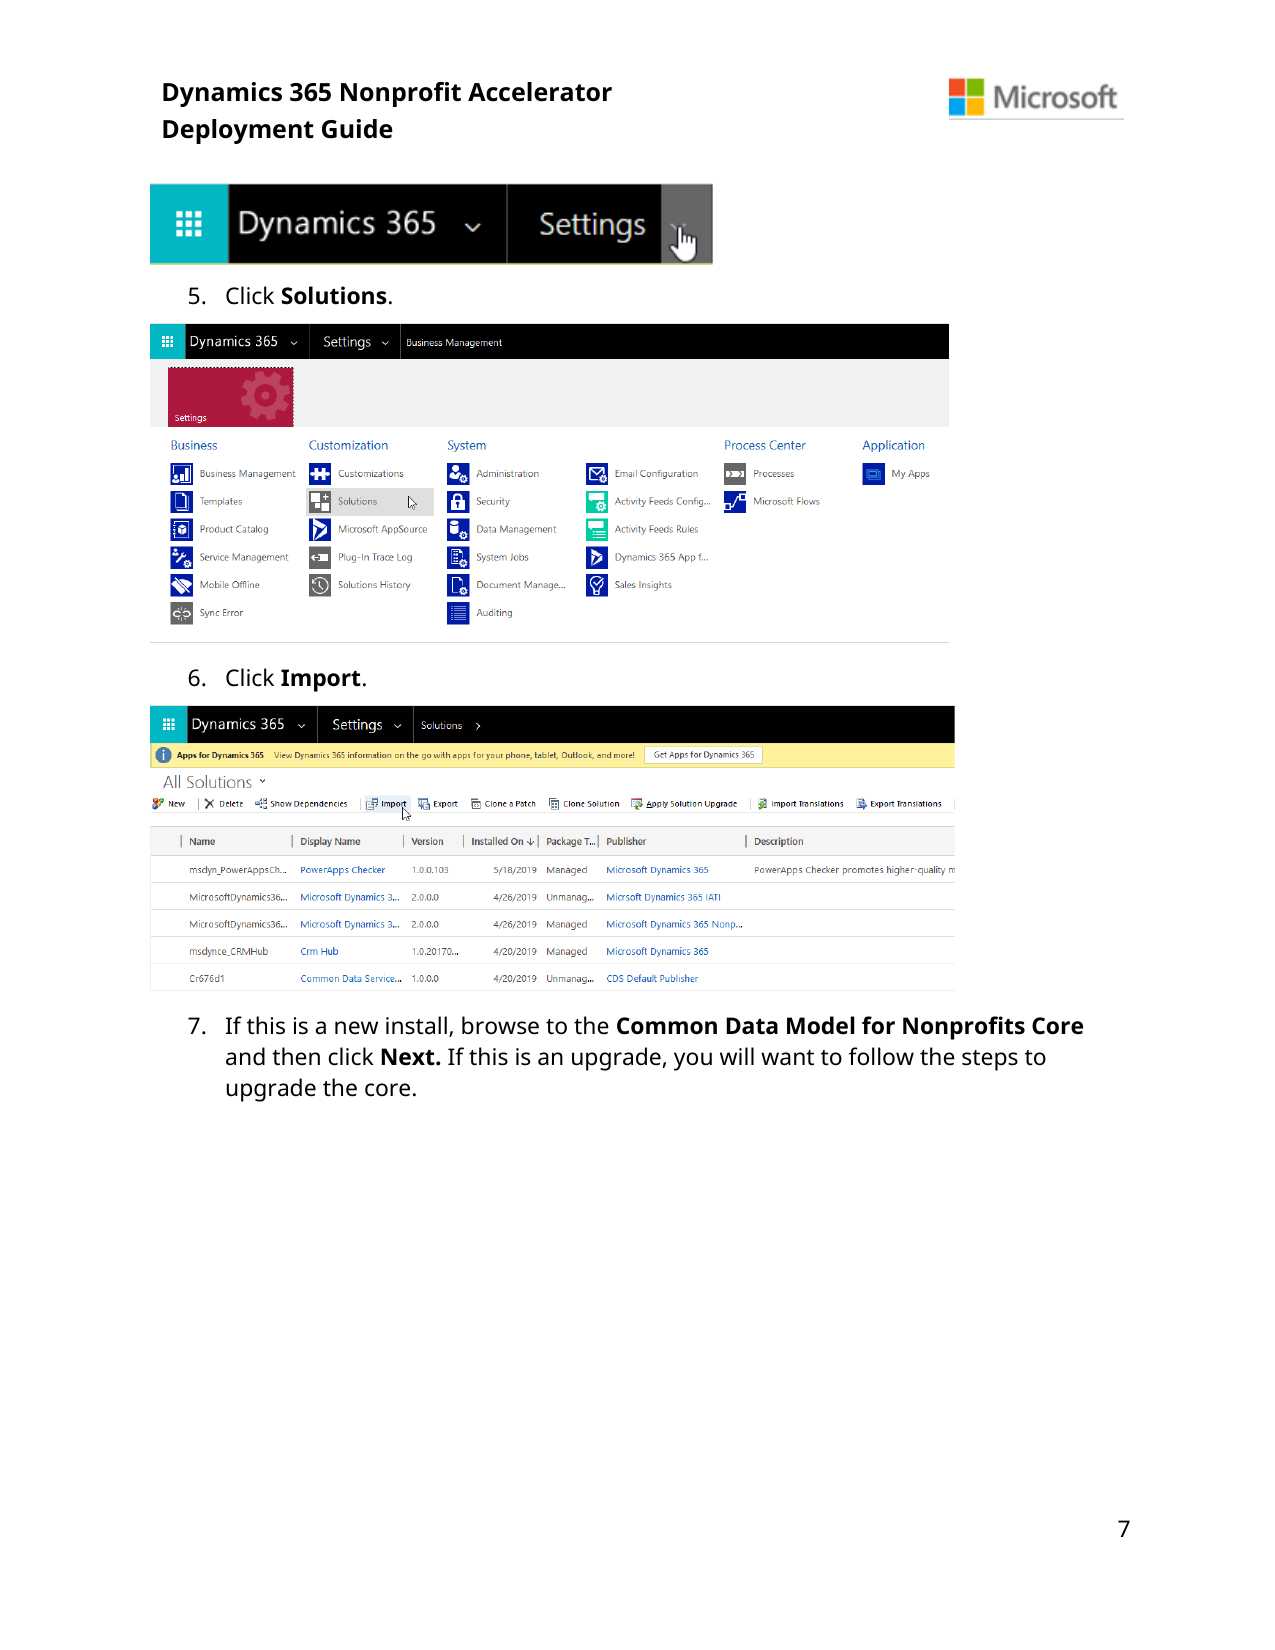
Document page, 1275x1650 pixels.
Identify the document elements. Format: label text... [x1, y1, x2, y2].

picture [150, 183, 713, 265]
list Click Solutions. [187, 279, 1130, 311]
picture [150, 323, 949, 643]
list If this is a new install, browse to the Common Data Model for Nonprofits Core and then click Next. If this is an upgrade, you will want to follow the steps to upgrade the core. [187, 1010, 1130, 1103]
picture [948, 75, 1124, 121]
list Click Import. [187, 662, 1130, 693]
picture [150, 705, 955, 991]
